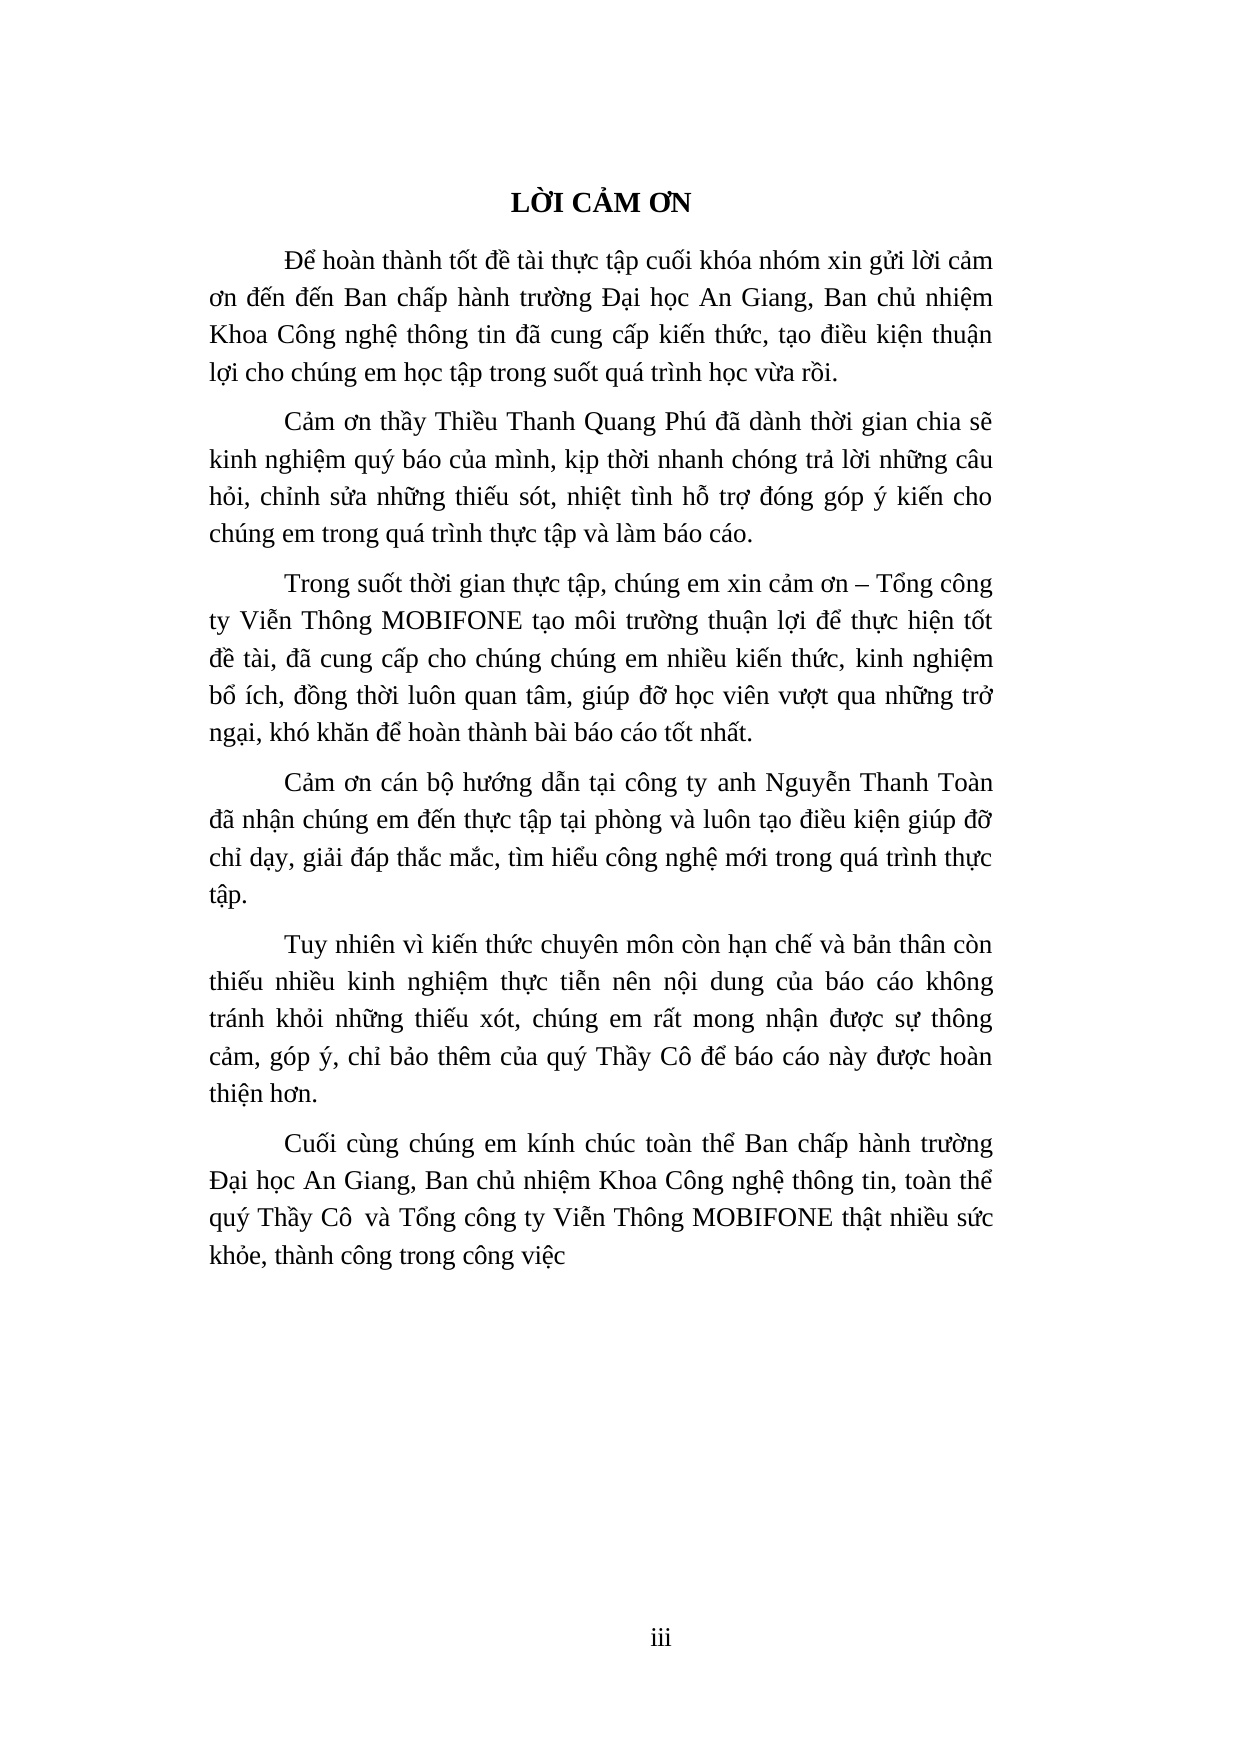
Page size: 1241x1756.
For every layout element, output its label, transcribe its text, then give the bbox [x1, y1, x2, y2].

text LỜI CẢM ƠN [148, 185, 1055, 218]
text Tuy nhiên vì kiến thức chuyên môn còn hạn chế và bản thân còn thiếu nhiều kinh nghiệm thực tiễn nên nội dung của báo cáo không tránh khỏi những thiếu xót, chúng em rất mong nhận được sự thông cảm, góp ý, chỉ bảo thêm của quý Thầy Cô để báo cáo này được hoàn thiện hơn. [209, 928, 994, 1108]
text Để hoàn thành tốt đề tài thực tập cuối khóa nhóm xin gửi lời cảm ơn đến đến Ban chấp hành trường Đại học An Giang, Ban chủ nhiệm Khoa Công nghệ thông tin đã cung cấp kiến thức, tạo điều kiện thuận lợi cho chúng em học tập trong suốt quá trình học vừa rồi. [209, 244, 994, 387]
text Trong suốt thời gian thực tập, chúng em xin cảm ơn – Tổng công ty Viễn Thông MOBIFONE tạo môi trường thuận lợi để thực hiện tốt đề tài, đã cung cấp cho chúng chúng em nhiều kiến thức, kinh nghiệm bổ ích, đồng thời luôn quan tâm, giúp đỡ học viên vượt qua những trở ngại, khó khăn để hoàn thành bài báo cáo tốt nhất. [209, 567, 993, 747]
text Cảm ơn cán bộ hướng dẫn tại công ty anh Nguyễn Thanh Toàn đã nhận chúng em đến thực tập tại phòng và luôn tạo điều kiện giúp đỡ chỉ dạy, giải đáp thắc mắc, tìm hiểu công nghệ mới trong quá trình thực tập. [209, 766, 994, 909]
text Cảm ơn thầy Thiều Thanh Quang Phú đã dành thời gian chia sẽ kinh nghiệm quý báo của mình, kịp thời nhanh chóng trả lời những câu hỏi, chỉnh sửa những thiếu sót, nhiệt tình hỗ trợ đóng góp ý kiến cho chúng em trong quá trình thực tập và làm báo cáo. [209, 405, 994, 548]
text Cuối cùng chúng em kính chúc toàn thể Ban chấp hành trường Đại học An Giang, Ban chủ nhiệm Khoa Công nghệ thông tin, toàn thể quý Thầy Cô và Tổng công ty Viễn Thông MOBIFONE thật nhiều sức khỏe, thành công trong công việc [209, 1127, 994, 1270]
